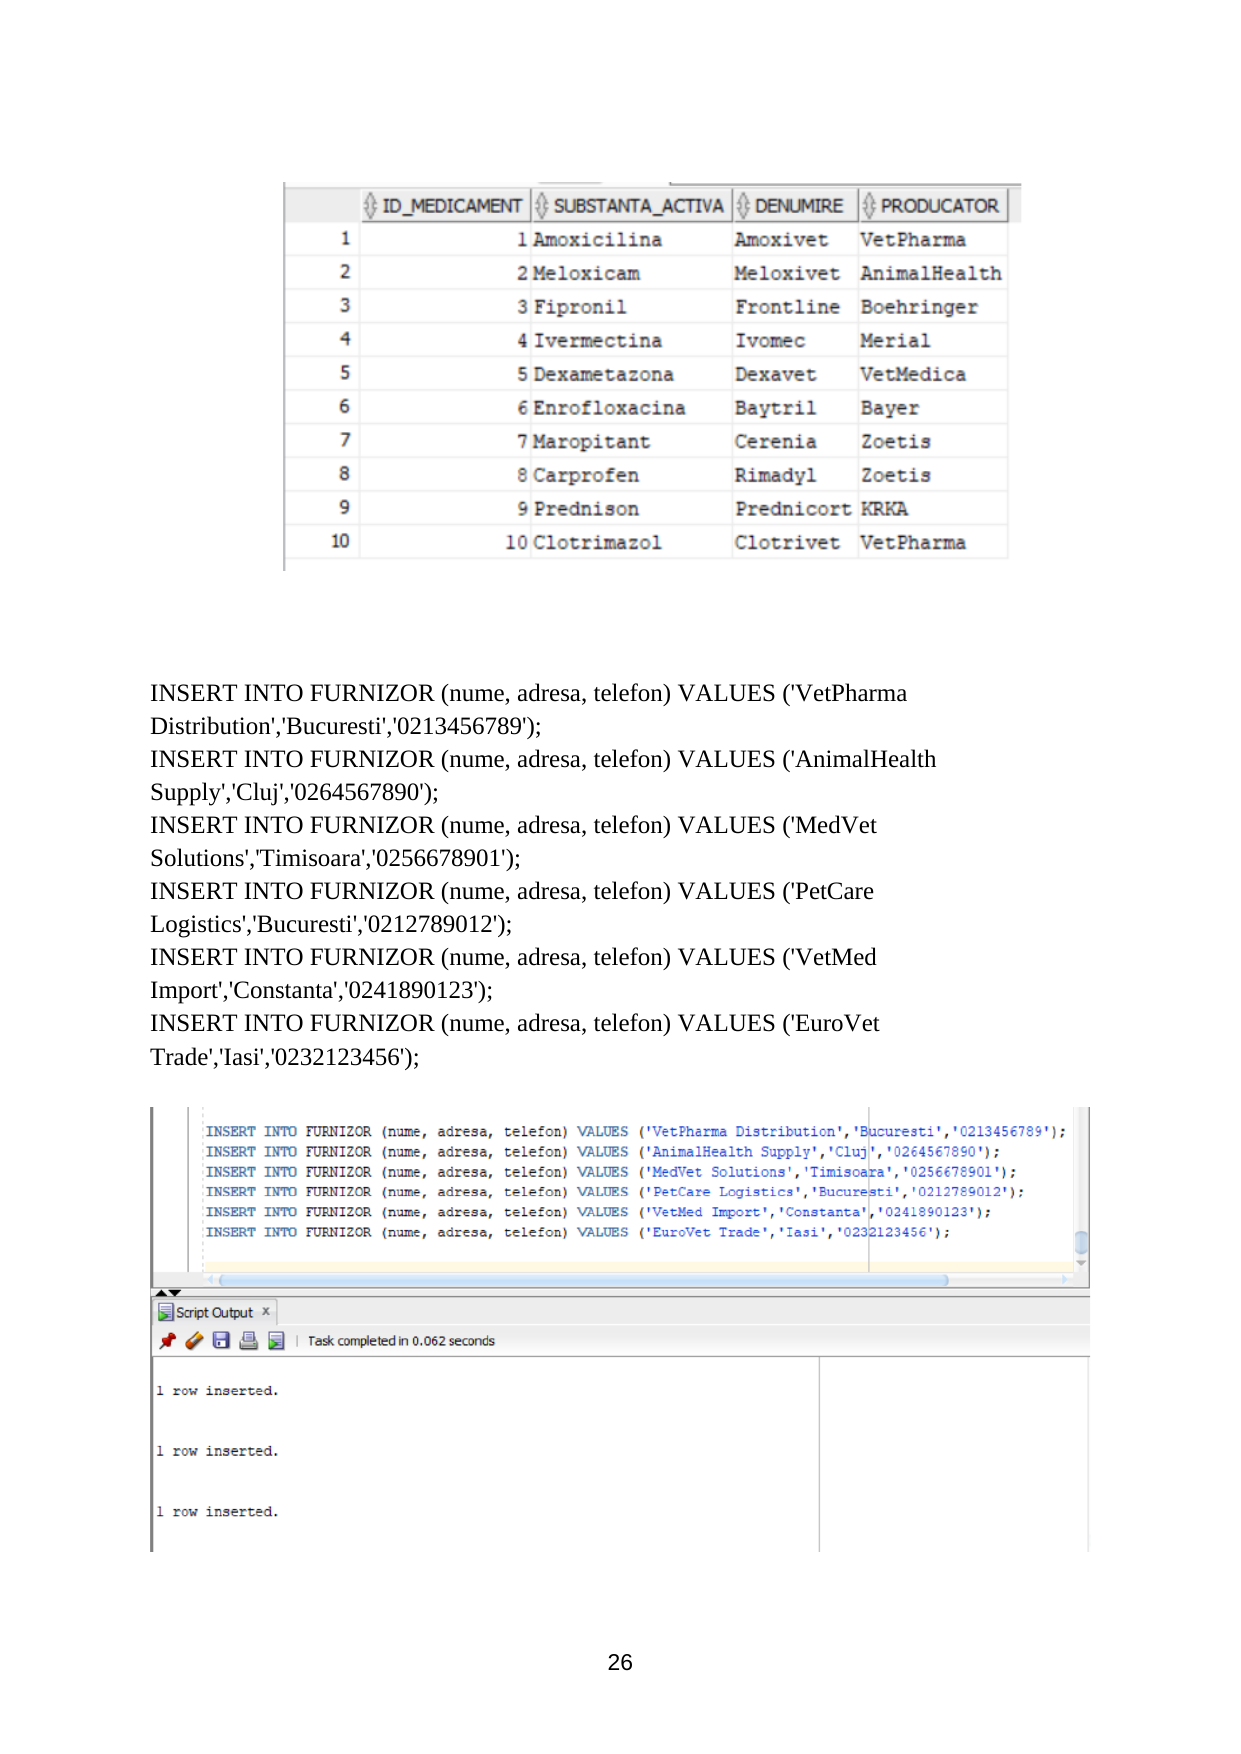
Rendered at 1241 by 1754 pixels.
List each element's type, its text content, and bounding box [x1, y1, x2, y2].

text INSERT INTO FURNIZOR (nume, adresa, telefon) VALUES ('EuroVet Trade','Iasi','0232123456'); [150, 1008, 1090, 1070]
text INSERT INTO FURNIZOR (nume, adresa, telefon) VALUES ('AnimalHealth Supply','Cluj','0264567890'); [150, 744, 1090, 806]
text INSERT INTO FURNIZOR (nume, adresa, telefon) VALUES ('MedVet Solutions','Timisoara','0256678901'); [150, 810, 1090, 872]
text INSERT INTO FURNIZOR (nume, adresa, telefon) VALUES ('PetCare Logistics','Bucuresti','0212789012'); [150, 876, 1090, 938]
text INSERT INTO FURNIZOR (nume, adresa, telefon) VALUES ('VetPharma Distribution','Bucuresti','0213456789'); [150, 678, 1090, 740]
picture [150, 1107, 1091, 1552]
picture [283, 182, 1022, 571]
text INSERT INTO FURNIZOR (nume, adresa, telefon) VALUES ('VetMed Import','Constanta','0241890123'); [150, 942, 1090, 1004]
